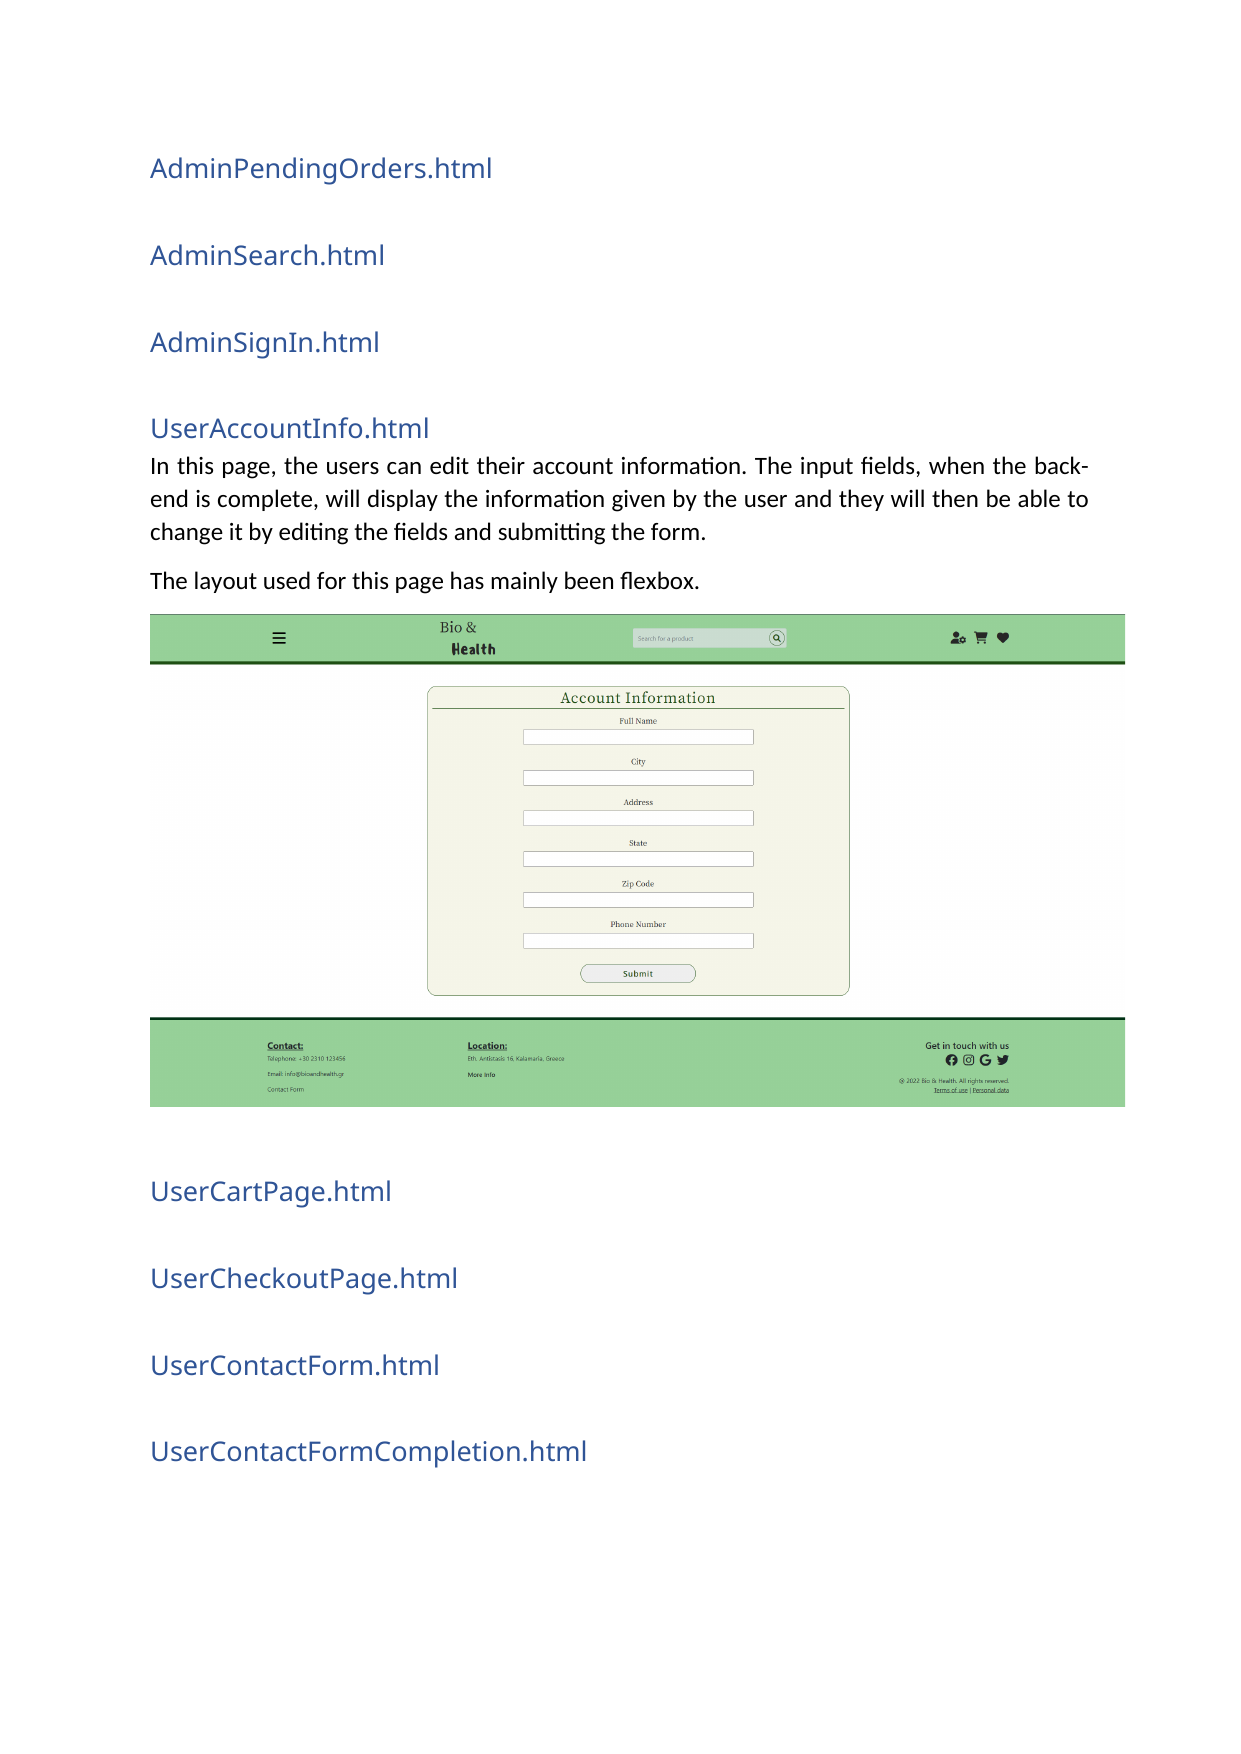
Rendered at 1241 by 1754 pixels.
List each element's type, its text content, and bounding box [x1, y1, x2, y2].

subtitle AdminPendingOrders.html [150, 150, 1090, 187]
subtitle UserContactForm.html [150, 1346, 1090, 1383]
picture [150, 614, 1125, 1107]
subtitle UserCheckoutPage.html [150, 1259, 1090, 1296]
text The layout used for this page has mainly been flexbox. [150, 565, 1090, 596]
subtitle AdminSearch.html [150, 237, 1090, 273]
subtitle UserCartPage.html [150, 1173, 1090, 1210]
text In this page, the users can edit their account information. The input fields, when the back-end is complete, will display the information given by the user and they will then be able to change it by editing the fields and submitting the form. [150, 450, 1090, 546]
subtitle UserContactFormCompletion.html [150, 1433, 1090, 1470]
subtitle UserAccountInfo.html [150, 410, 1090, 447]
subtitle AdminSignIn.html [150, 323, 1090, 360]
